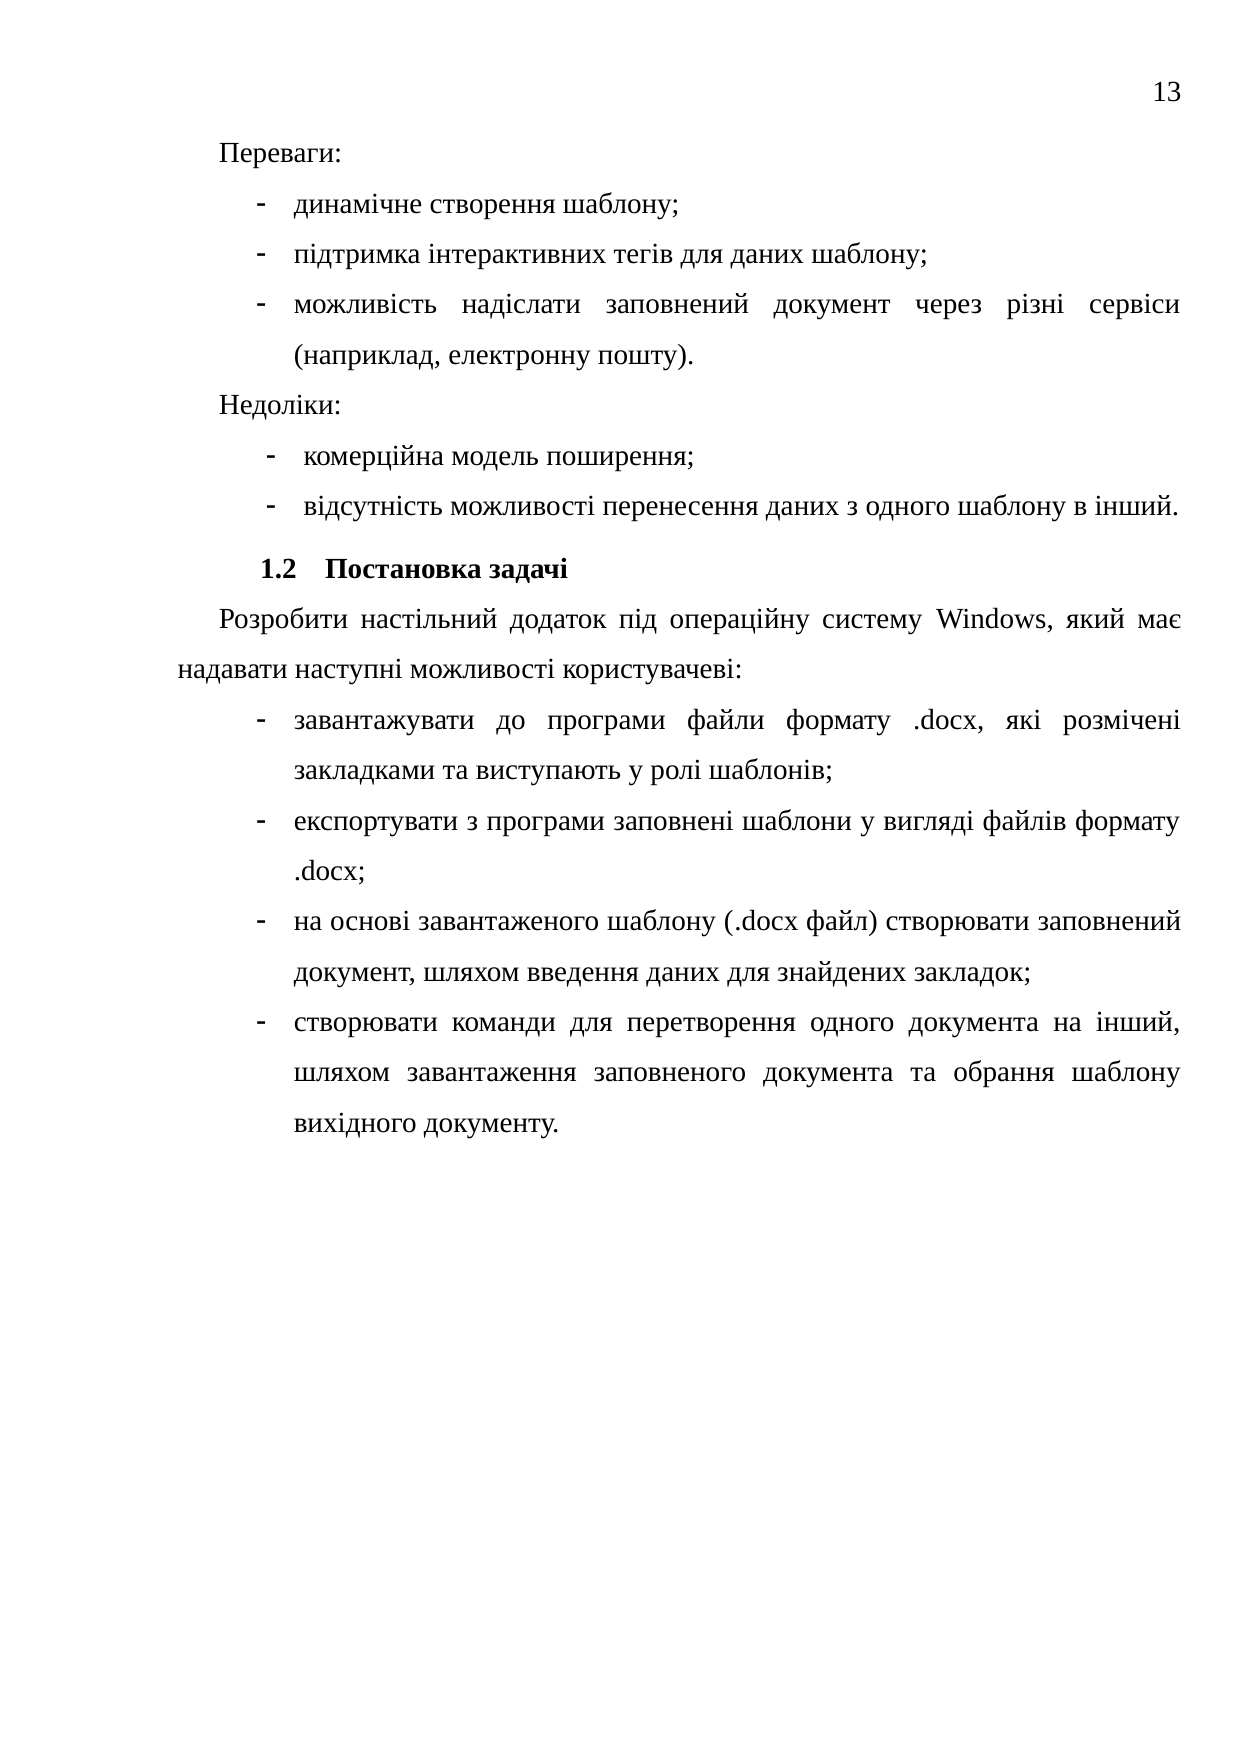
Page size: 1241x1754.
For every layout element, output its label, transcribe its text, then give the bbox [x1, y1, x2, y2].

list відсутність можливості перенесення даних з одного шаблону в інший. [266, 488, 1181, 522]
list можливість надіслати заповнений документ через різні сервіси (наприклад, електронну пошту). [256, 287, 1181, 371]
text Переваги: [177, 135, 1181, 169]
text Розробити настільний додаток під операційну систему Windows, який має надавати наступні можливості користувачеві: [177, 601, 1181, 685]
text Недоліки: [177, 387, 1181, 421]
list на основі завантаженого шаблону (.docx файл) створювати заповнений документ, шляхом введення даних для знайдених закладок; [256, 903, 1181, 987]
list створювати команди для перетворення одного документа на інший, шляхом завантаження заповненого документа та обрання шаблону вихідного документу. [256, 1004, 1181, 1138]
list експортувати з програми заповнені шаблони у вигляді файлів формату .docx; [256, 803, 1181, 887]
list динамічне створення шаблону; [256, 186, 1181, 219]
list підтримка інтерактивних тегів для даних шаблону; [256, 236, 1181, 270]
list комерційна модель поширення; [266, 438, 1181, 471]
subtitle Постановка задачі [218, 551, 1181, 584]
list завантажувати до програми файли формату .docx, які розмічені закладками та виступають у ролі шаблонів; [256, 702, 1181, 786]
